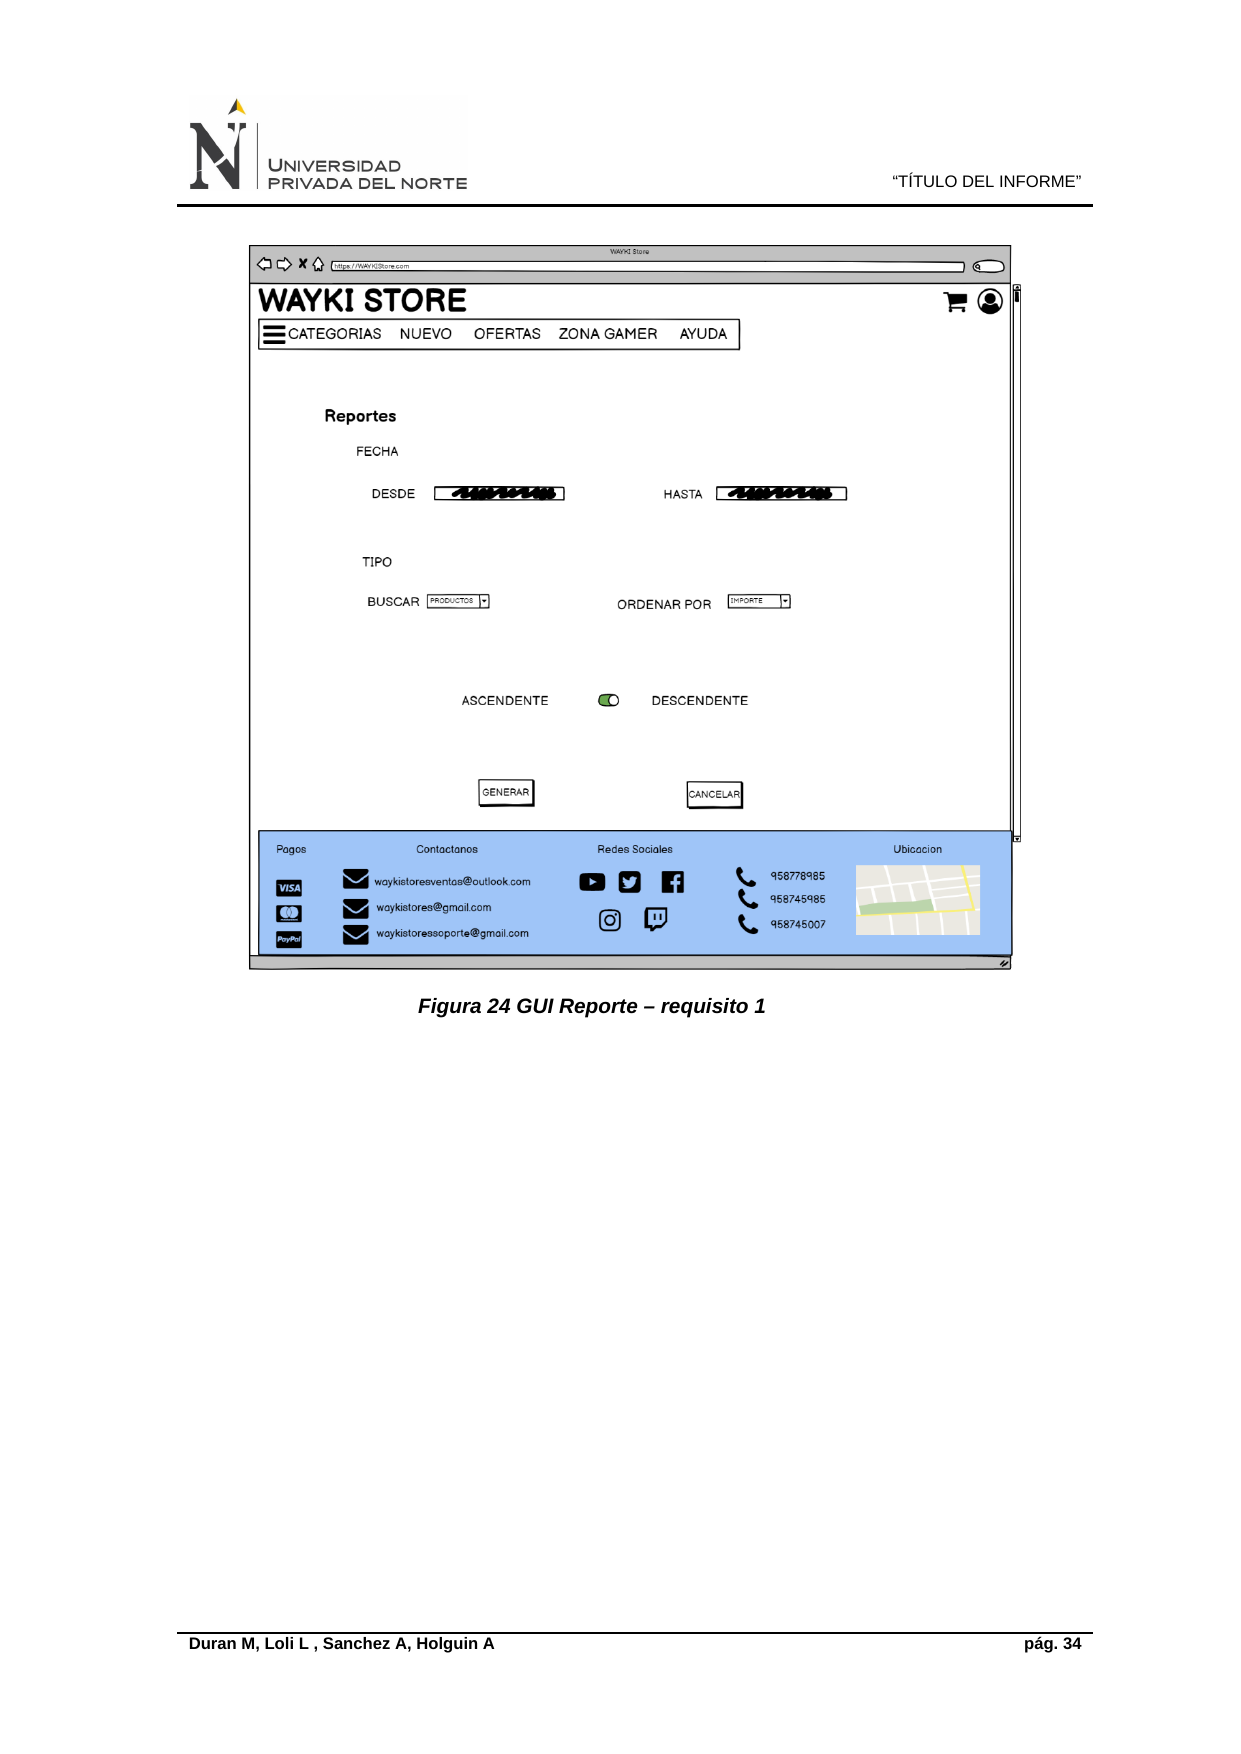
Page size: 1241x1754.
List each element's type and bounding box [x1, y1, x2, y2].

picture [188, 95, 469, 191]
picture [248, 245, 1021, 970]
